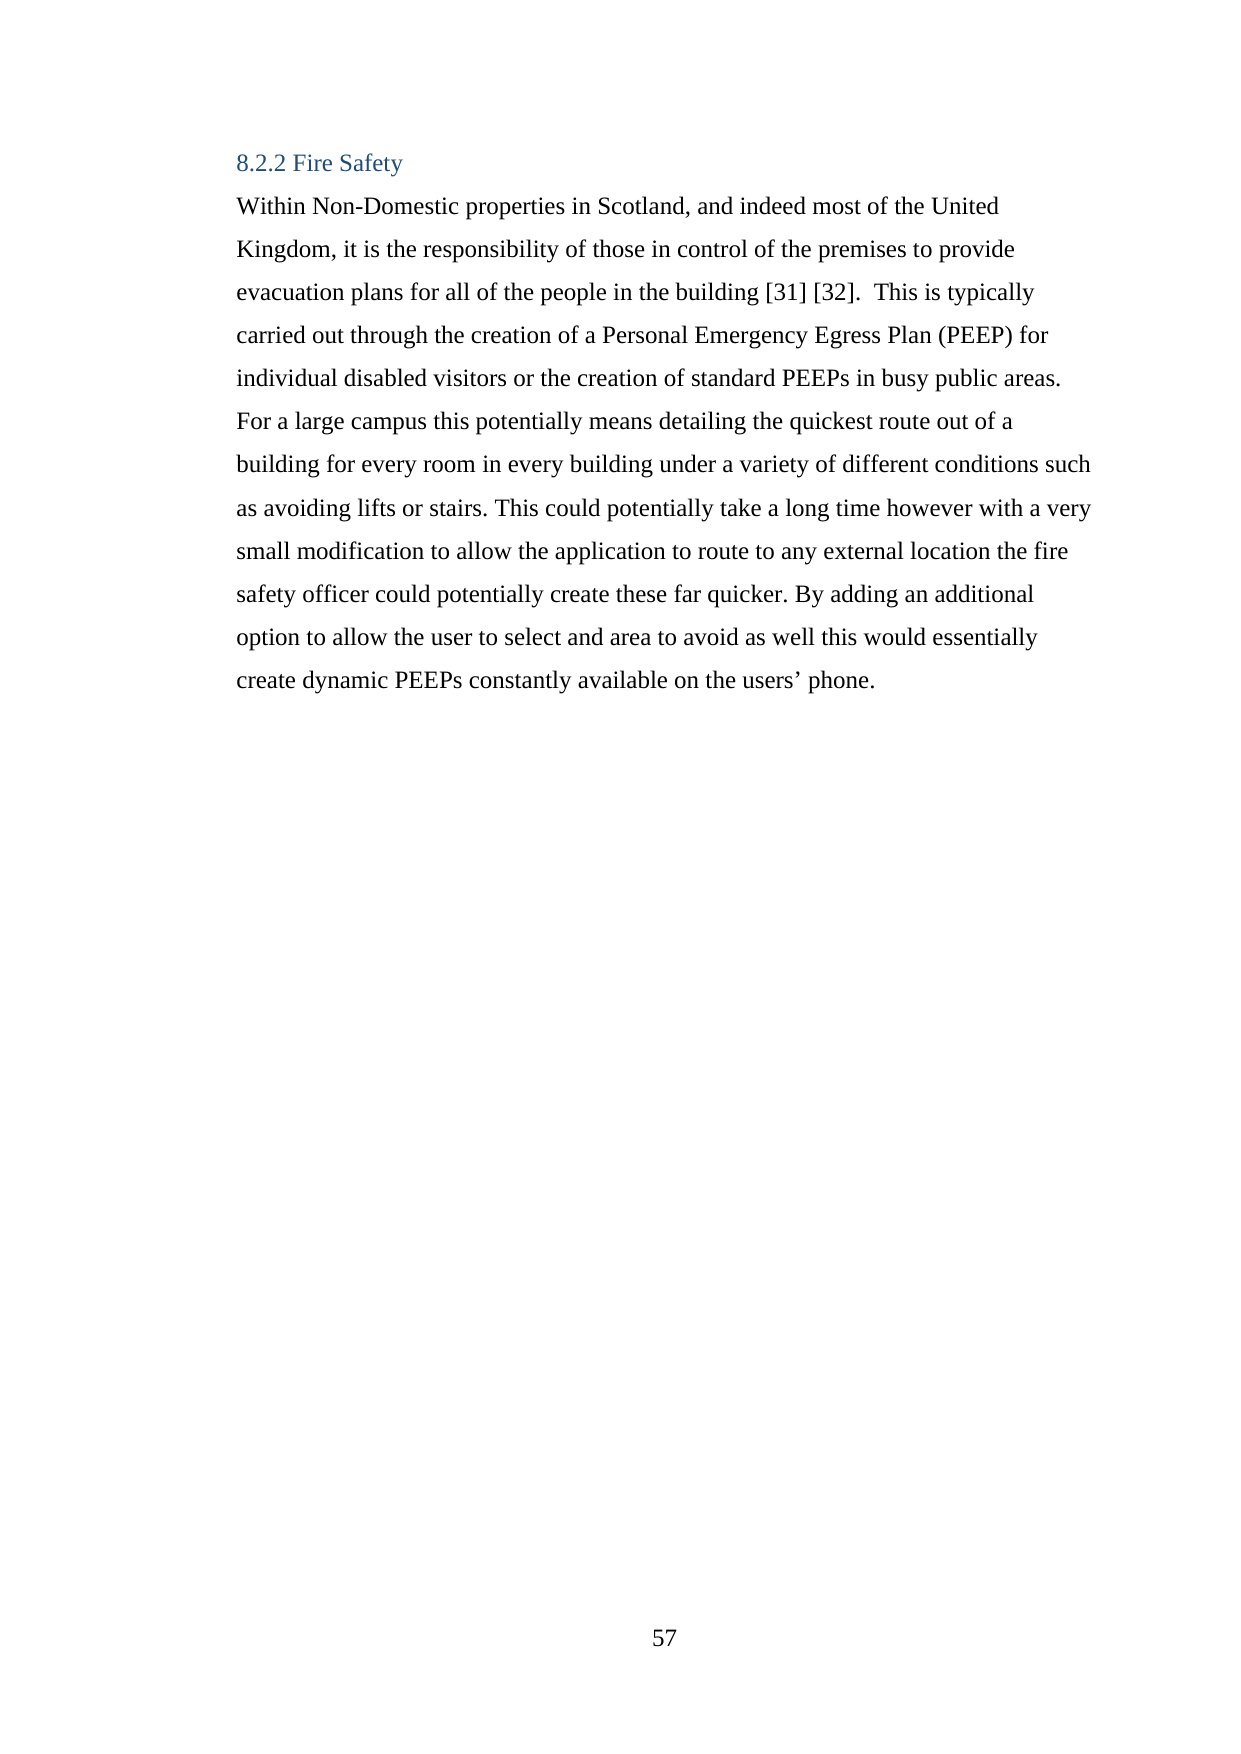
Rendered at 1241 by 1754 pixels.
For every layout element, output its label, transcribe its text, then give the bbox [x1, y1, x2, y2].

subtitle 8.2.2 Fire Safety [236, 148, 1092, 176]
text Within Non-Domestic properties in Scotland, and indeed most of the United Kingdom, it is the responsibility of those in control of the premises to provide evacuation plans for all of the people in the building. This is typically carried out through the creation of a Personal Emergency Egress Plan (PEEP) for individual disabled visitors or the creation of standard PEEPs in busy public areas. For a large campus this potentially means detailing the quickest route out of a building for every room in every building under a variety of different conditions such as avoiding lifts or stairs. This could potentially take a long time however with a very small modification to allow the application to route to any external location the fire safety officer could potentially create these far quicker. By adding an additional option to allow the user to select and area to avoid as well this would essentially create dynamic PEEPs constantly available on the users’ phone. [236, 191, 1092, 694]
